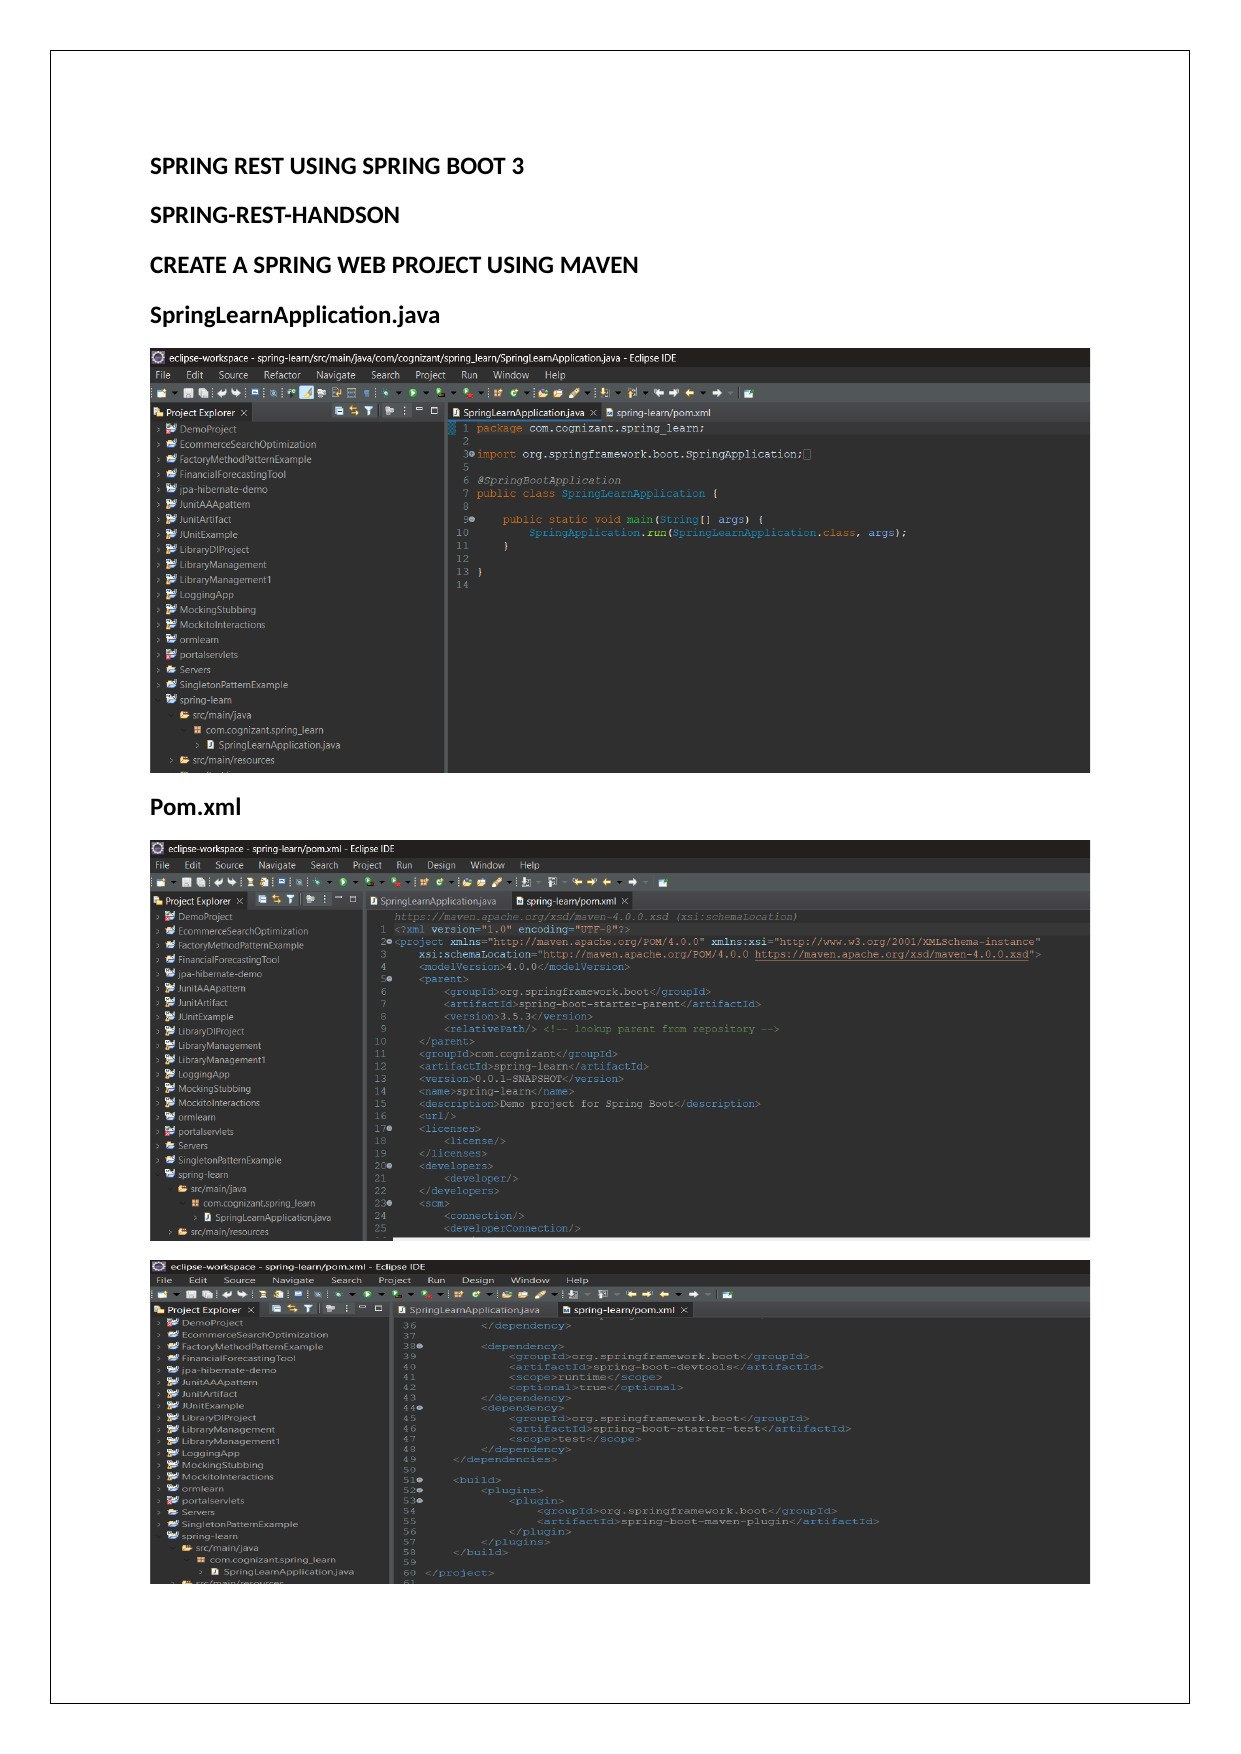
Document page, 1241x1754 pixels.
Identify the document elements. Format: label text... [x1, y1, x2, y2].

picture [150, 840, 1091, 1241]
text CREATE A SPRING WEB PROJECT USING MAVEN [150, 249, 1090, 280]
picture [150, 1260, 1091, 1584]
text Pom.xml [150, 791, 1090, 822]
text SpringLearnApplication.java [150, 299, 1090, 329]
text SPRING REST USING SPRING BOOT 3 [150, 150, 1090, 181]
picture [150, 348, 1091, 773]
text SPRING-REST-HANDSON [150, 199, 1090, 230]
